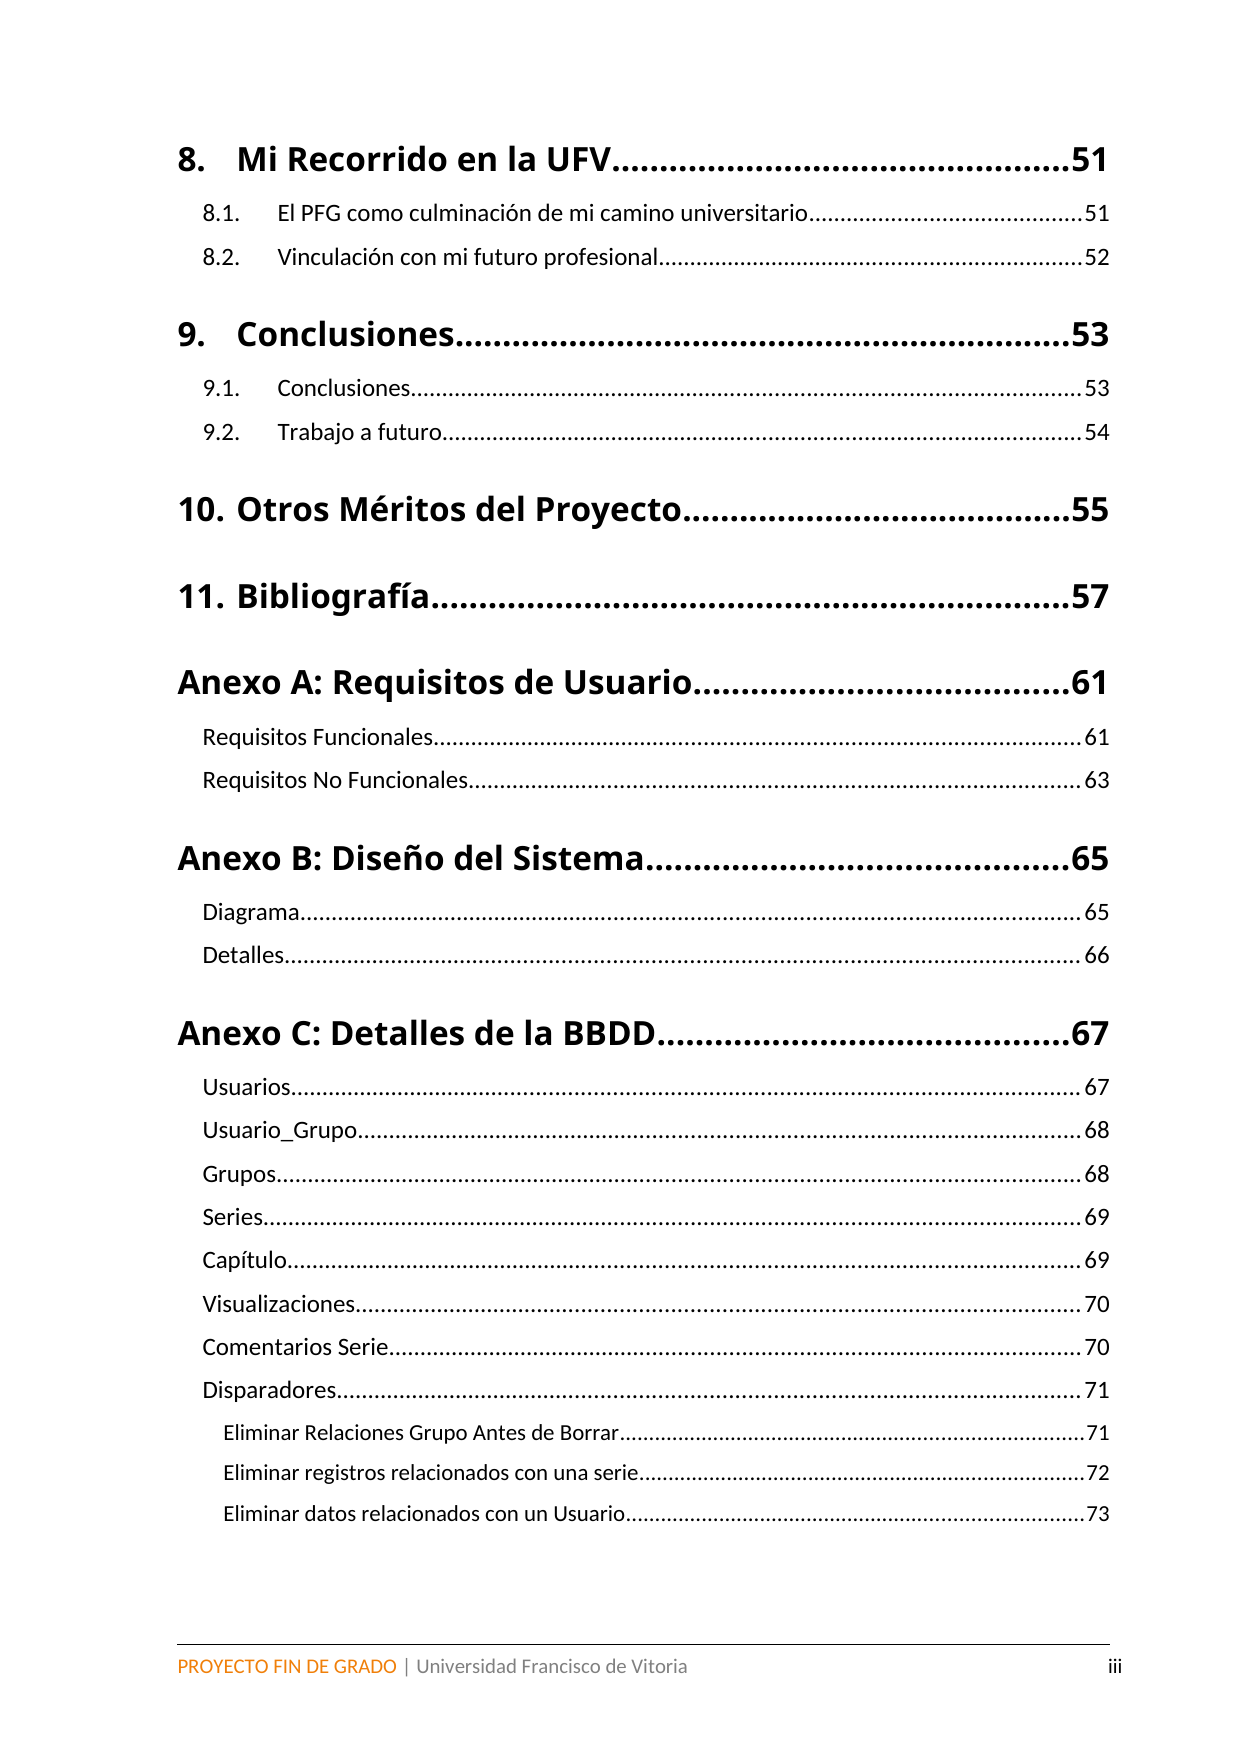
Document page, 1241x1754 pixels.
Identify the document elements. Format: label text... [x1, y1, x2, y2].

text Diagrama 65 [202, 896, 1110, 926]
text Disparadores 71 [202, 1374, 1110, 1405]
text Eliminar registros relacionados con una serie 72 [223, 1458, 1110, 1486]
text Anexo A: Requisitos de Usuario 61 [177, 659, 1110, 704]
text Eliminar datos relacionados con un Usuario 73 [223, 1499, 1110, 1527]
text Detalles 66 [202, 939, 1110, 970]
text 9. Conclusiones 53 [177, 311, 1110, 356]
text Requisitos No Funcionales 63 [202, 764, 1110, 794]
text 8.2. Vinculación con mi futuro profesional 52 [202, 241, 1110, 271]
text 9.1. Conclusiones 53 [202, 372, 1110, 403]
text Usuario_Grupo 68 [202, 1114, 1110, 1145]
text Comentarios Serie 70 [202, 1331, 1110, 1362]
text Anexo B: Diseño del Sistema 65 [177, 834, 1110, 880]
text Requisitos Funcionales 61 [202, 721, 1110, 751]
text Usuarios 67 [202, 1071, 1110, 1102]
text Capítulo 69 [202, 1244, 1110, 1275]
text Series 69 [202, 1201, 1110, 1232]
text Grupos 68 [202, 1158, 1110, 1188]
text Visualizaciones 70 [202, 1288, 1110, 1318]
text 10. Otros Méritos del Proyecto 55 [177, 486, 1110, 532]
text 9.2. Trabajo a futuro 54 [202, 416, 1110, 446]
text 11. Bibliografía 57 [177, 573, 1110, 618]
text Anexo C: Detalles de la BBDD 67 [177, 1009, 1110, 1055]
text 8. Mi Recorrido en la UFV 51 [177, 136, 1110, 181]
text Eliminar Relaciones Grupo Antes de Borrar 71 [223, 1418, 1110, 1446]
text 8.1. El PFG como culminación de mi camino universitario 51 [202, 197, 1110, 228]
